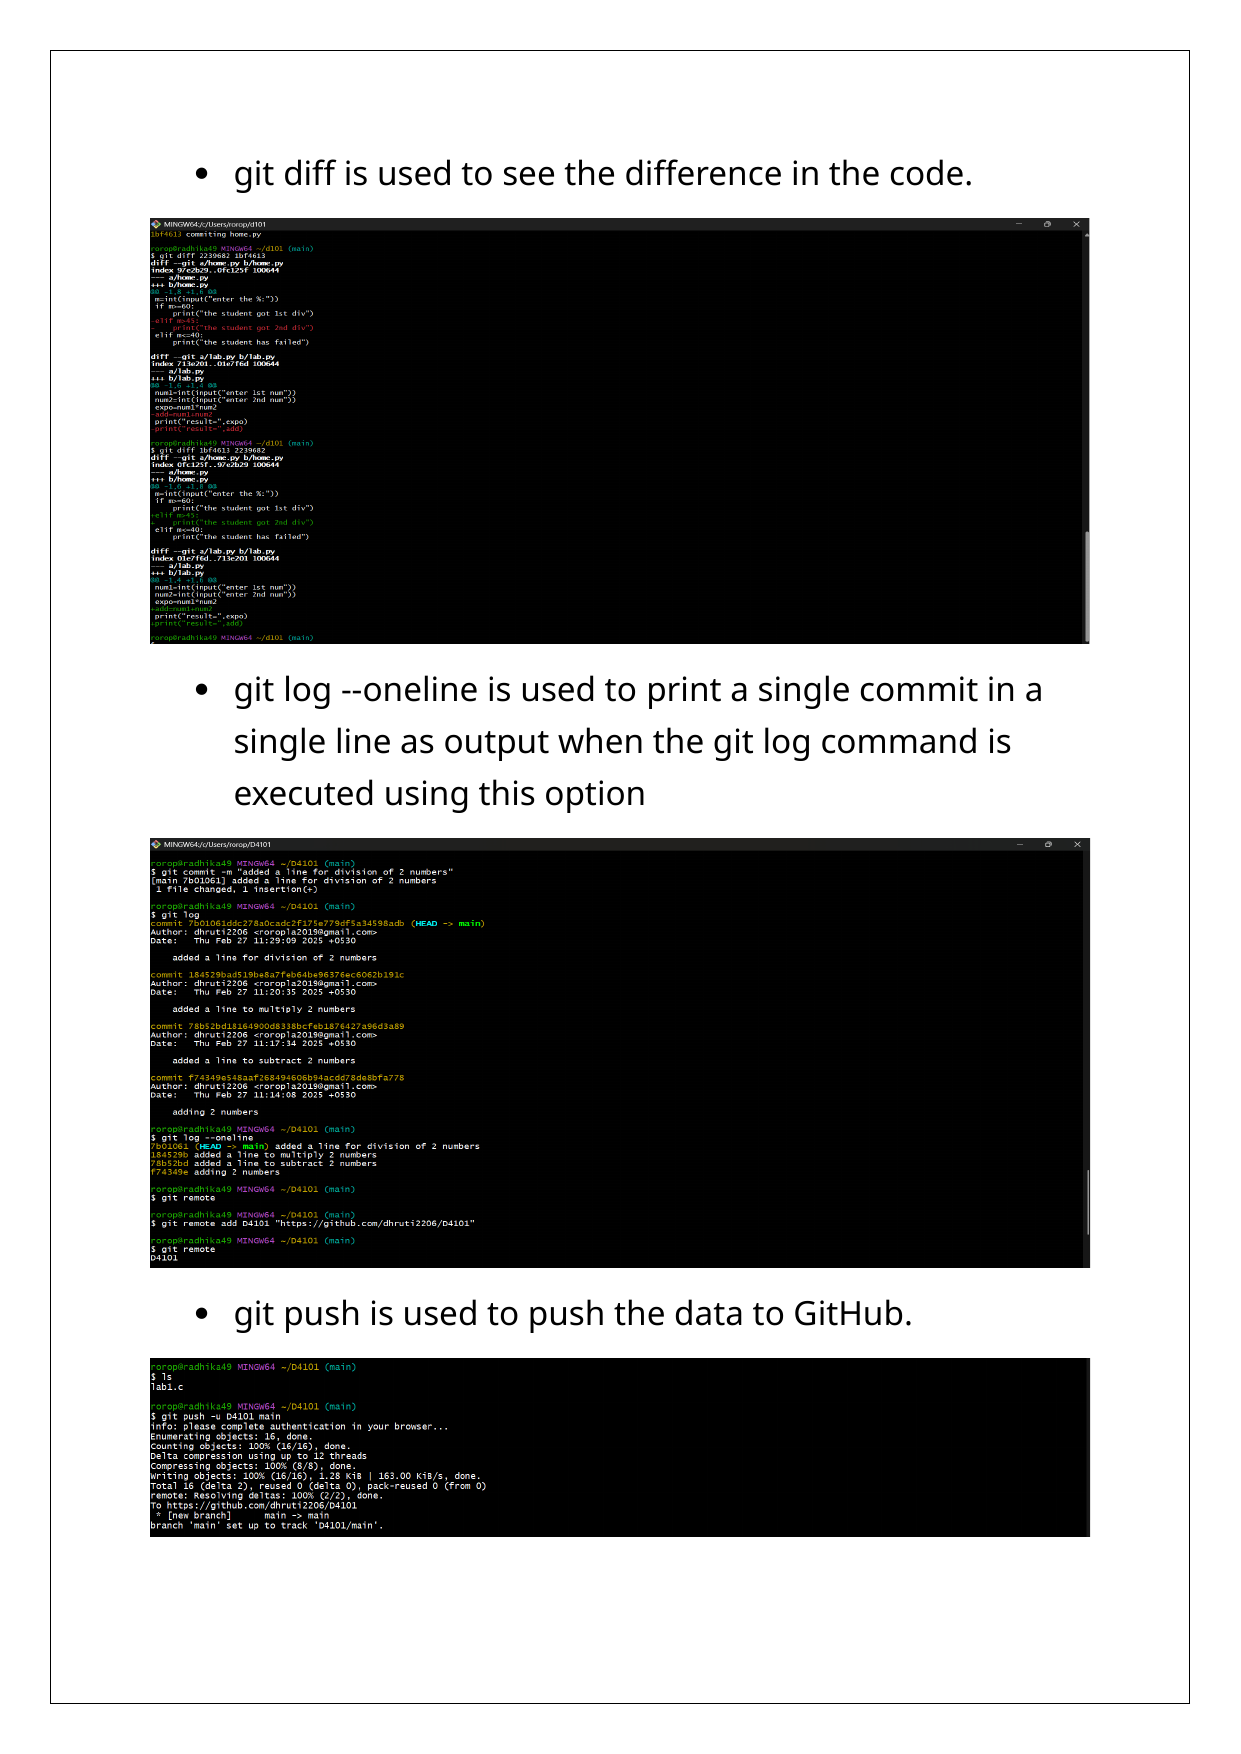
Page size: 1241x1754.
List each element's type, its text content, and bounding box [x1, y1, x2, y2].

list git push is used to push the data to GitHub. [196, 1290, 1090, 1335]
picture [150, 1358, 1091, 1537]
list git log --oneline is used to print a single commit in a single line as output when the git log command is executed using this option [196, 666, 1090, 815]
picture [150, 838, 1091, 1268]
list git diff is used to see the difference in the code. [196, 150, 1090, 195]
picture [150, 218, 1090, 644]
